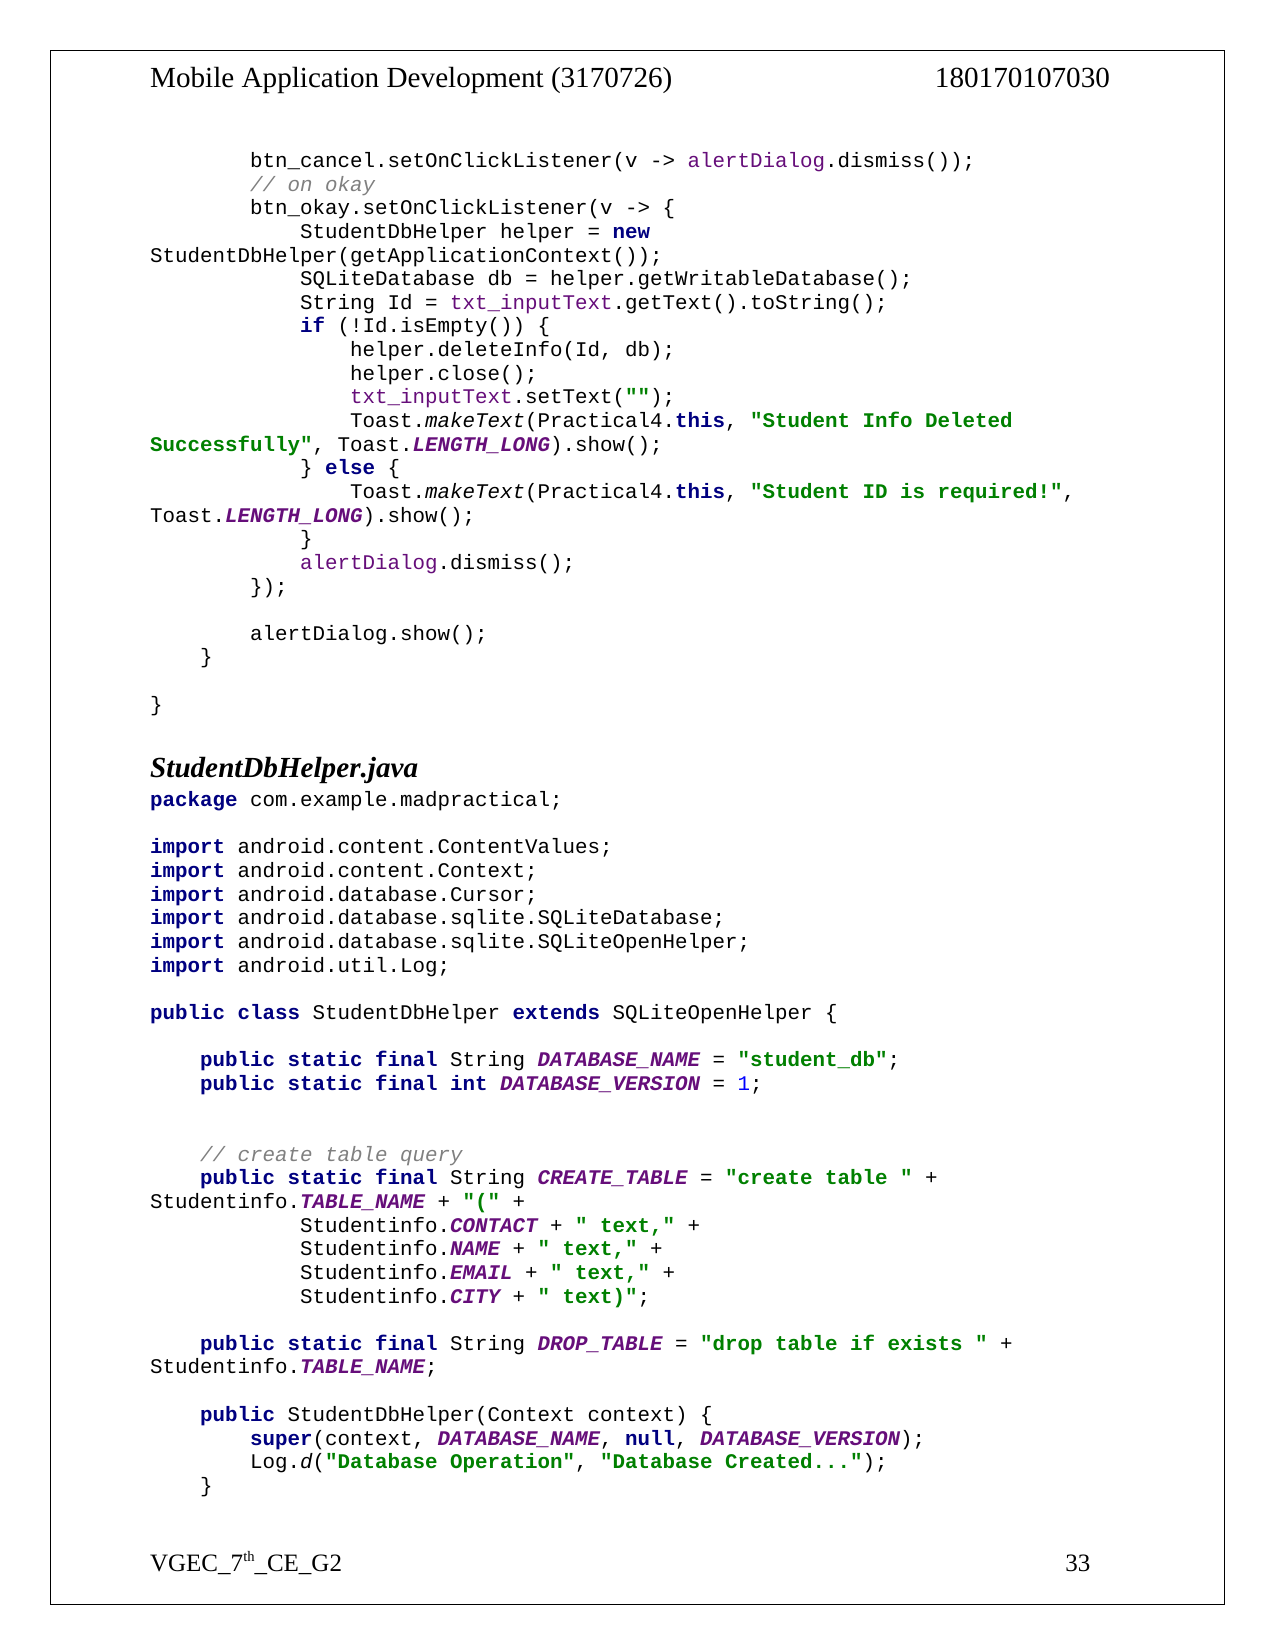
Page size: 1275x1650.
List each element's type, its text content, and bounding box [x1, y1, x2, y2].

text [150, 150, 1125, 717]
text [150, 789, 1125, 1498]
text StudentDbHelper.java [150, 751, 1125, 784]
